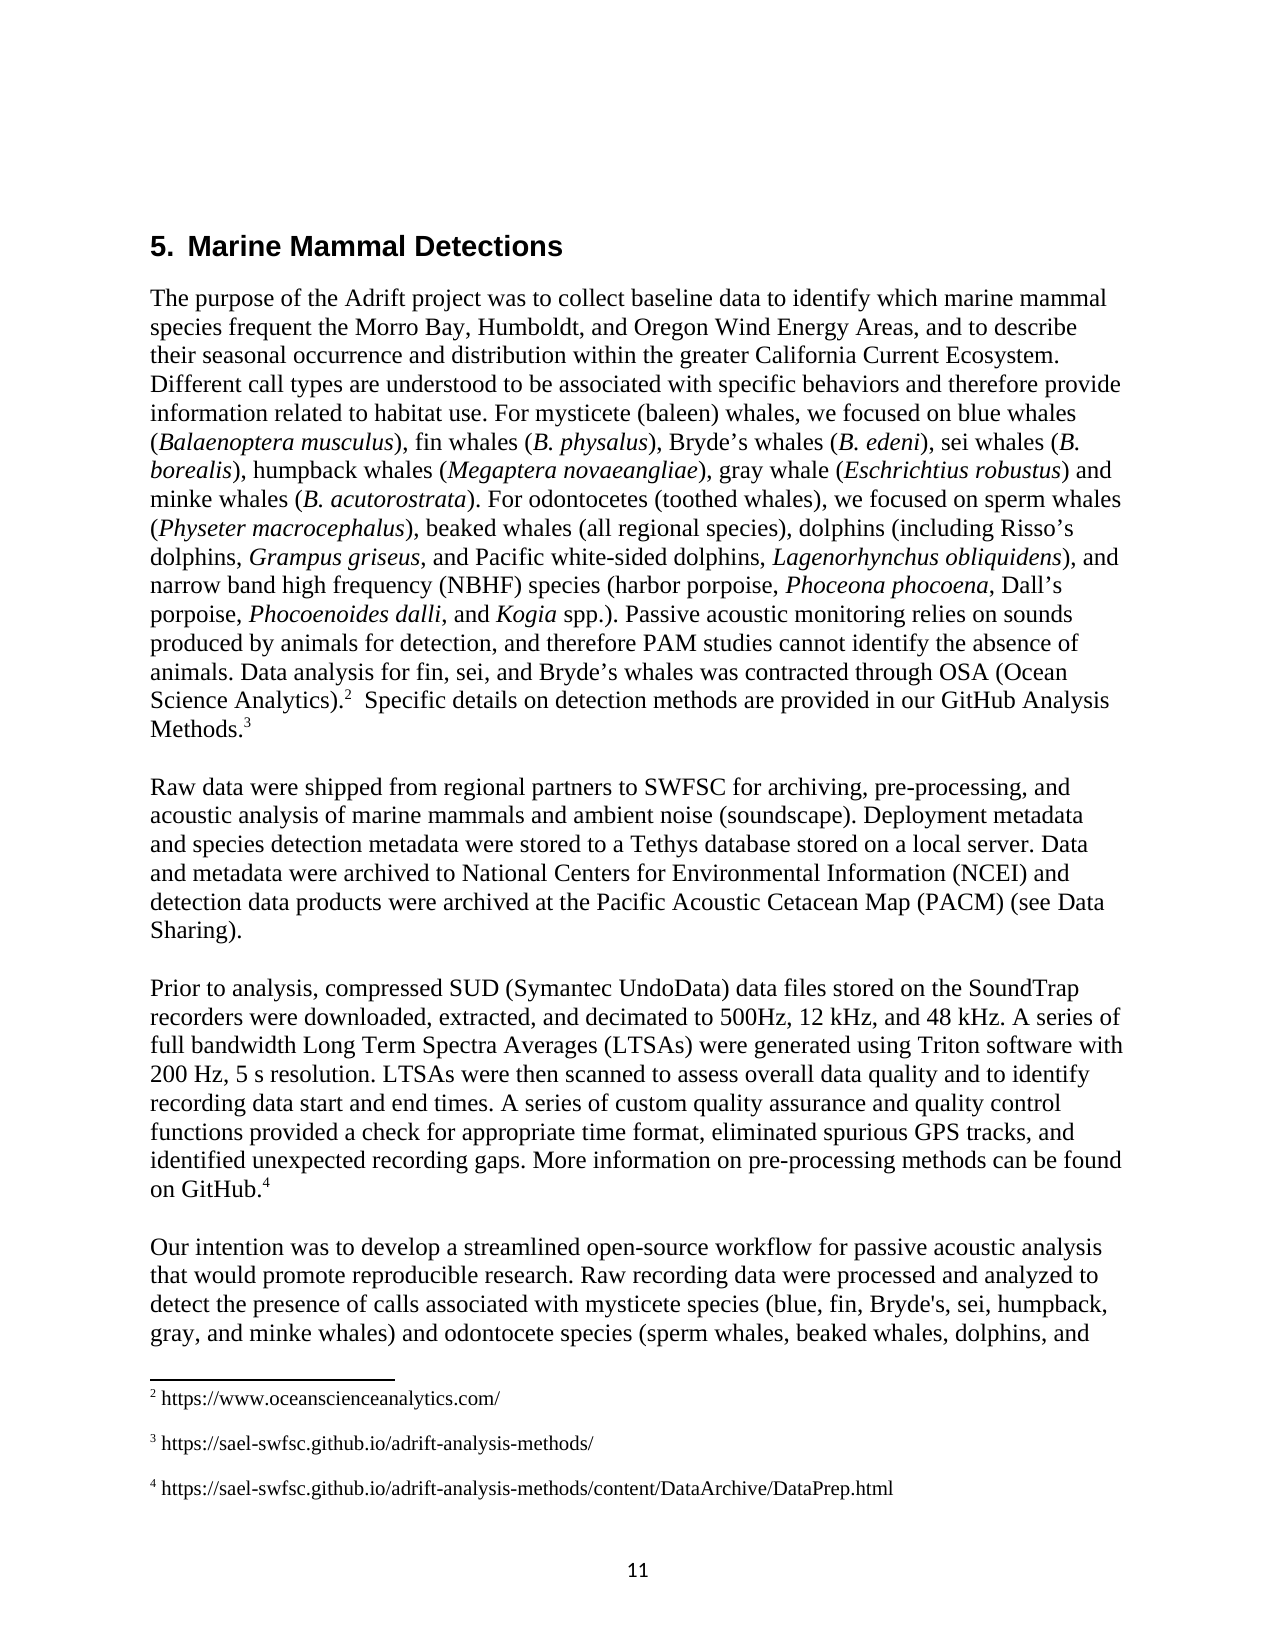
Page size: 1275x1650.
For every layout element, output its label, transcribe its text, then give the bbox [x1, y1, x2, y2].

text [150, 1232, 1125, 1347]
subtitle Marine Mammal Detections [150, 229, 1125, 262]
text The purpose of the Adrift project was to collect baseline data to identify which marine mammal species frequent the Morro Bay, Humboldt, and Oregon Wind Energy Areas, and to describe their seasonal occurrence and distribution within the greater California Current Ecosystem. Different call types are understood to be associated with specific behaviors and therefore provide information related to habitat use. For mysticete (baleen) whales, we focused on blue whales (Balaenoptera musculus), fin whales (B. physalus), Bryde’s whales (B. edeni), sei whales (B. borealis), humpback whales (Megaptera novaeangliae), gray whale (Eschrichtius robustus) and minke whales (B. acutorostrata). For odontocetes (toothed whales), we focused on sperm whales (Physeter macrocephalus), beaked whales (all regional species), dolphins (including Risso’s dolphins, Grampus griseus, and Pacific white-sided dolphins, Lagenorhynchus obliquidens), and narrow band high frequency (NBHF) species (harbor porpoise, Phoceona phocoena, Dall’s porpoise, Phocoenoides dalli, and Kogia spp.). Passive acoustic monitoring relies on sounds produced by animals for detection, and therefore PAM studies cannot identify the absence of animals. Data analysis for fin, sei, and Bryde’s whales was contracted through OSA (Ocean Science Analytics). Specific details on detection methods are provided in our GitHub Analysis Methods. [150, 283, 1125, 743]
text Raw data were shipped from regional partners to SWFSC for archiving, pre-processing, and acoustic analysis of marine mammals and ambient noise (soundscape). Deployment metadata and species detection metadata were stored to a Tethys database stored on a local server. Data and metadata were archived to National Centers for Environmental Information (NCEI) and detection data products were archived at the Pacific Acoustic Cetacean Map (PACM) (see Data Sharing). [150, 772, 1125, 944]
text Prior to analysis, compressed SUD (Symantec UndoData) data files stored on the SoundTrap recorders were downloaded, extracted, and decimated to 500Hz, 12 kHz, and 48 kHz. A series of full bandwidth Long Term Spectra Averages (LTSAs) were generated using Triton software with 200 Hz, 5 s resolution. LTSAs were then scanned to assess overall data quality and to identify recording data start and end times. A series of custom quality assurance and quality control functions provided a check for appropriate time format, eliminated spurious GPS tracks, and identified unexpected recording gaps. More information on pre-processing methods can be found on GitHub. [150, 973, 1125, 1203]
